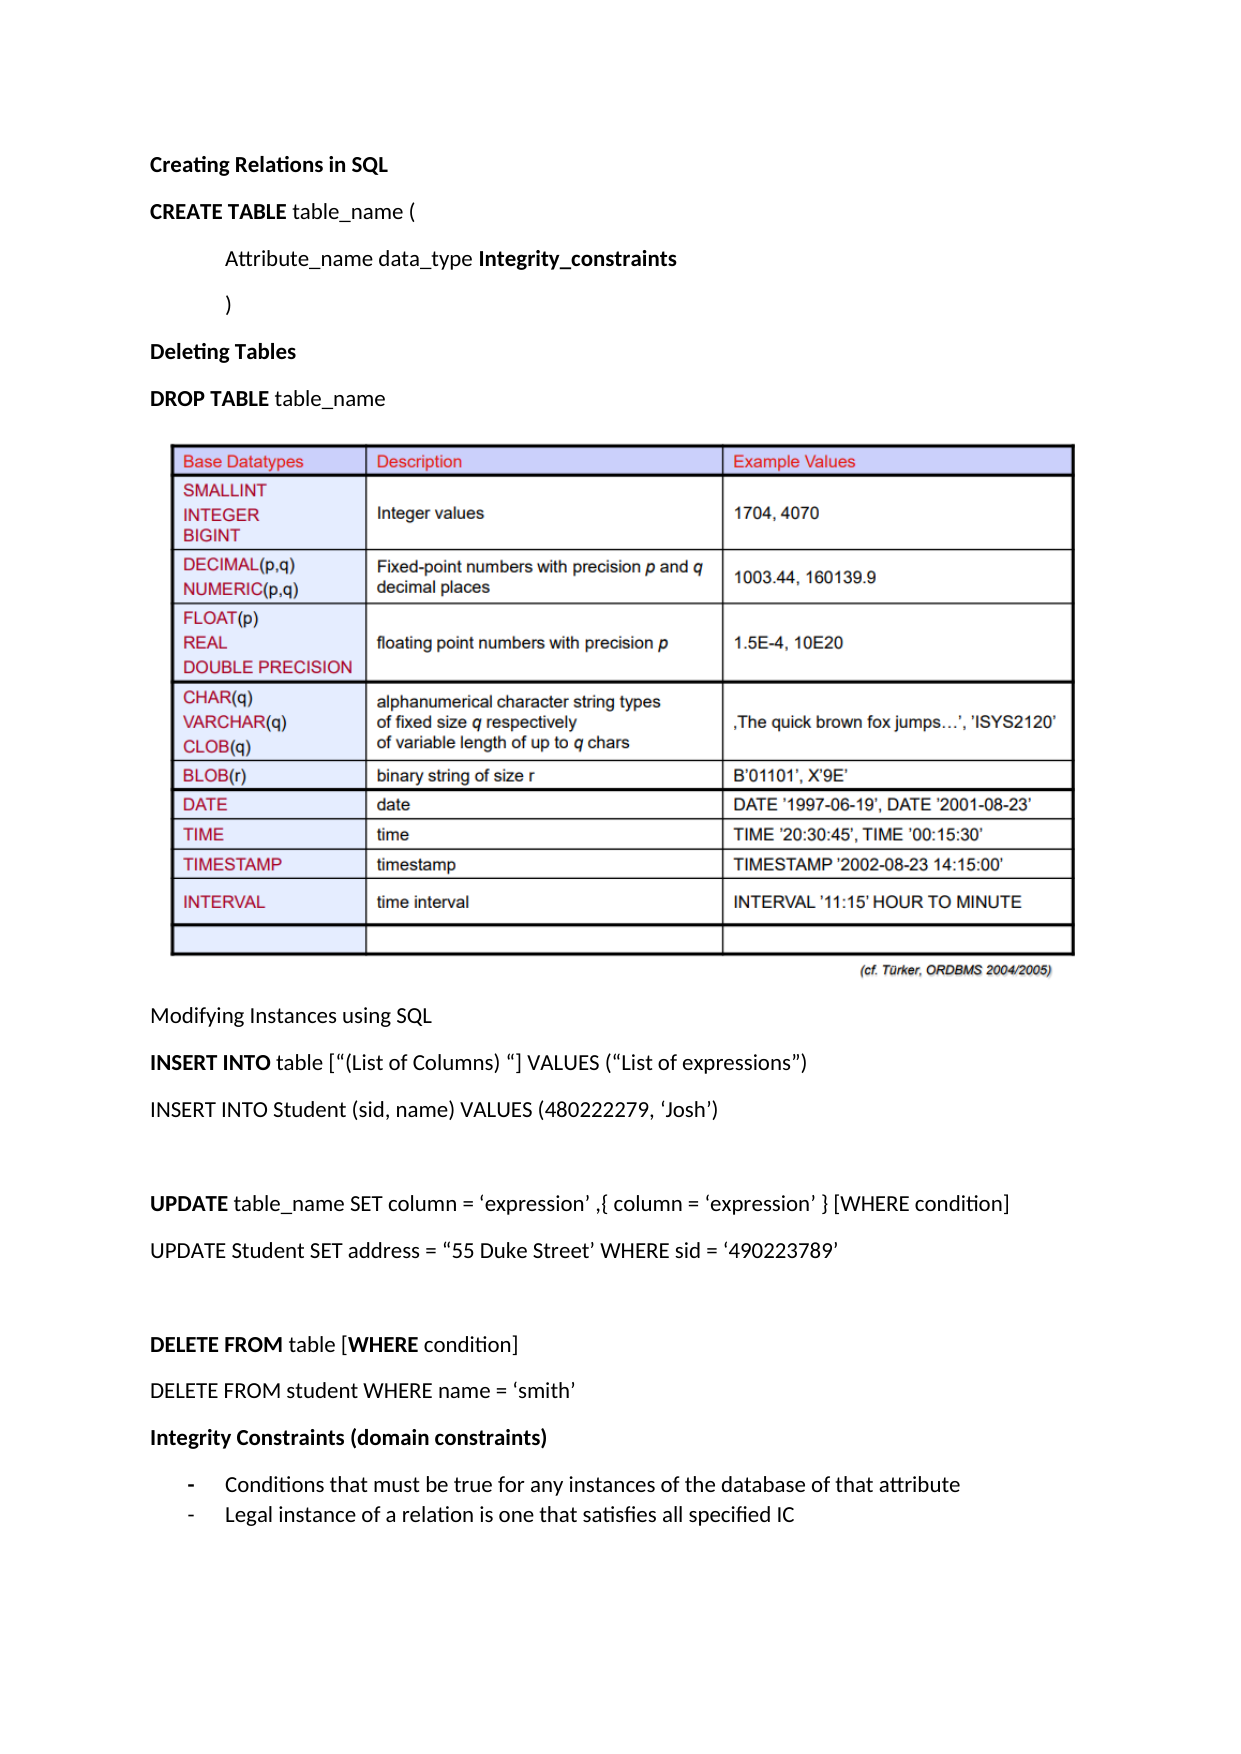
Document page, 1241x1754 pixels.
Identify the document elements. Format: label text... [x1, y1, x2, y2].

text CREATE TABLE table_name ( [150, 197, 1090, 225]
list Conditions that must be true for any instances of the database of that attribute [187, 1470, 1090, 1498]
text INSERT INTO table [“(List of Columns) “] VALUES (“List of expressions”) [150, 1048, 1090, 1077]
text Deleting Tables [150, 337, 1090, 366]
text Attribute_name data_type Integrity_constraints [150, 244, 1090, 272]
text UPDATE Student SET address = “55 Duke Street’ WHERE sid = ‘490223789’ [150, 1236, 1090, 1264]
text DELETE FROM table [WHERE condition] [150, 1330, 1090, 1358]
text Modifying Instances using SQL [150, 1002, 1090, 1030]
text Integrity Constraints (domain constraints) [150, 1423, 1090, 1452]
text DELETE FROM student WHERE name = ‘smith’ [150, 1377, 1090, 1405]
text Creating Relations in SQL [150, 150, 1090, 178]
picture [150, 431, 1091, 983]
text INSERT INTO Student (sid, name) VALUES (480222279, ‘Josh’) [150, 1095, 1090, 1123]
list Legal instance of a relation is one that satisfies all specified IC [187, 1501, 1090, 1529]
text ) [150, 291, 1090, 319]
text UPDATE table_name SET column = ‘expression’ ,{ column = ‘expression’ } [WHERE condition] [150, 1189, 1090, 1217]
text DROP TABLE table_name [150, 384, 1090, 412]
